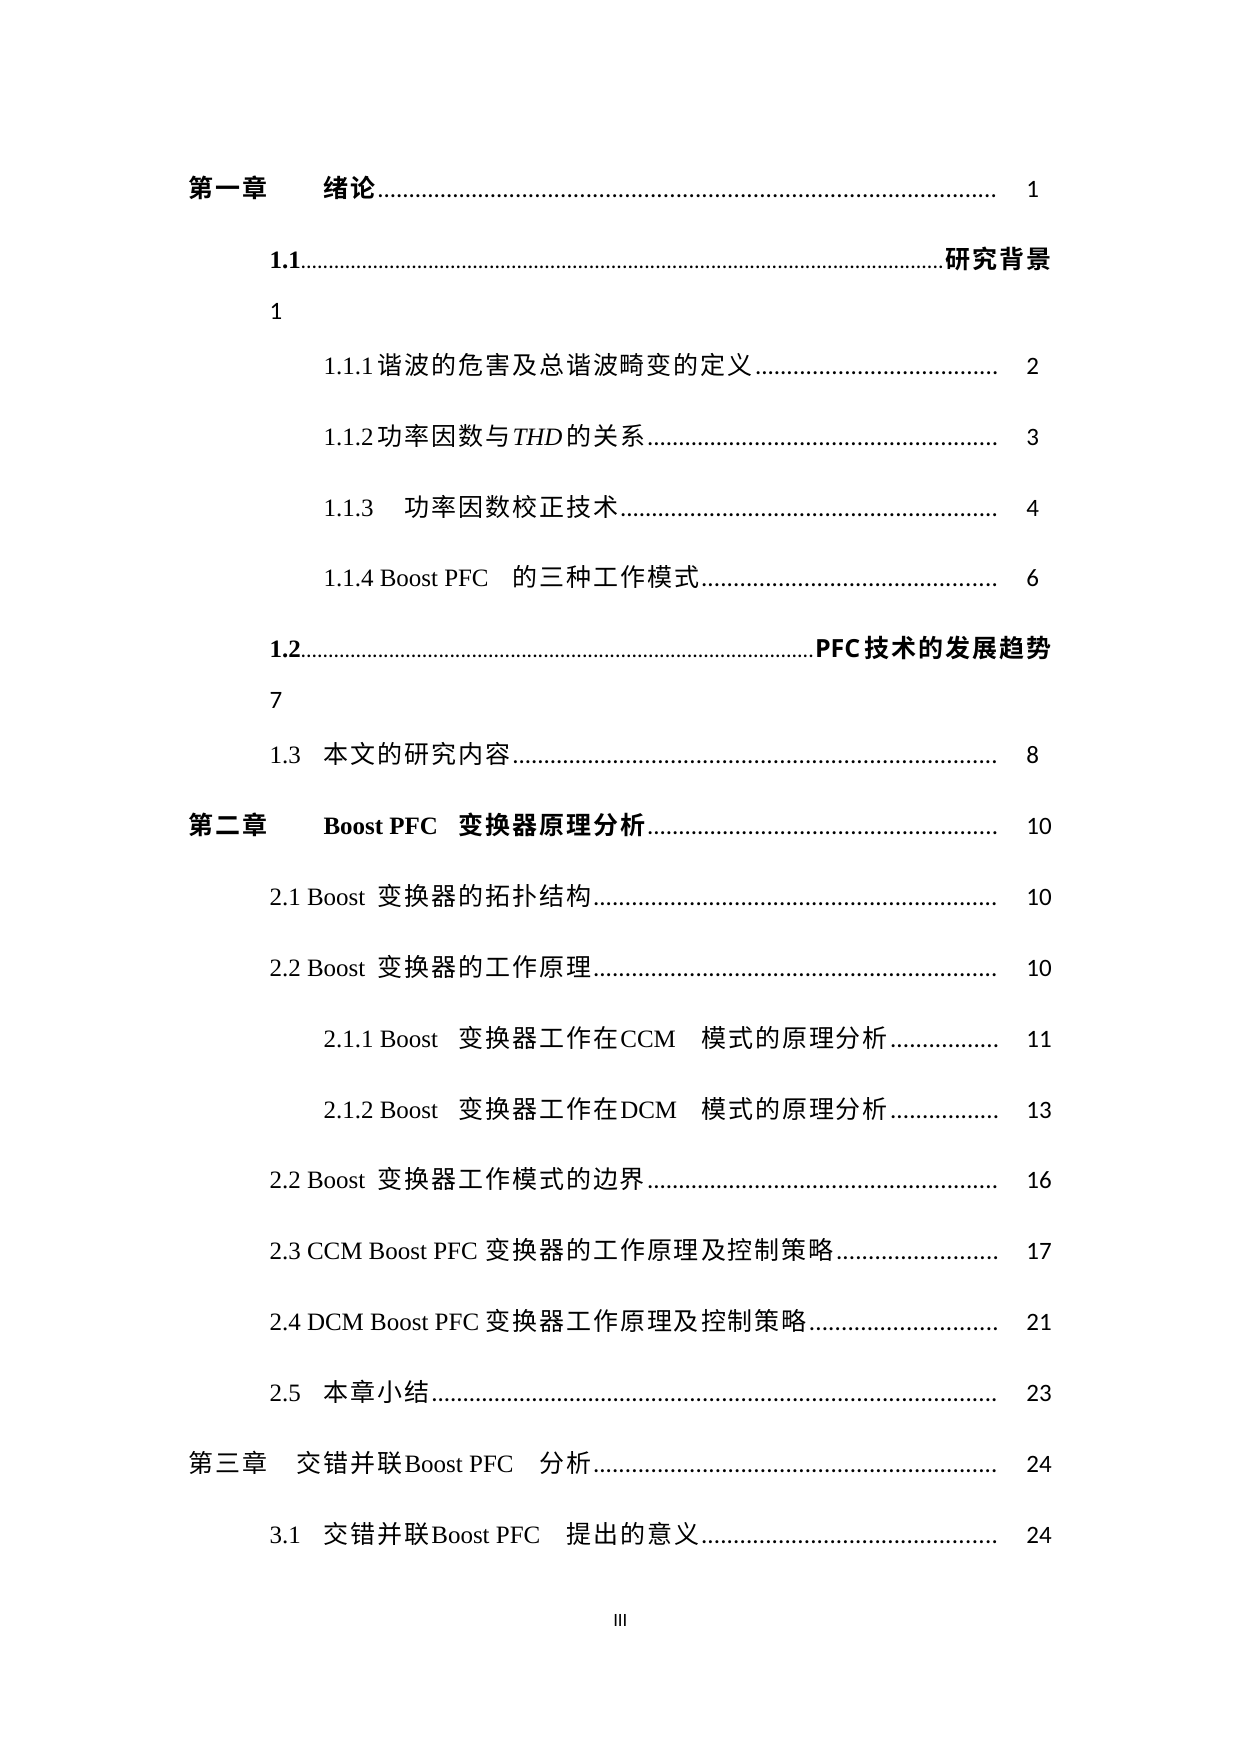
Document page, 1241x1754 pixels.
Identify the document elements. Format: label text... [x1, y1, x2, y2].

text 第二章 Boost PFC变换器原理分析 10 [188, 788, 1052, 859]
text 1.1.4 Boost PFC的三种工作模式 6 [297, 541, 1052, 611]
text 1.2 PFC技术的发展趋势 7 [242, 611, 1052, 718]
text 1.1.3 功率因数校正技术 4 [297, 470, 1052, 541]
text 1.3 本文的研究内容 8 [242, 718, 1052, 788]
text 2.4 DCM Boost PFC变换器工作原理及控制策略 21 [242, 1284, 1052, 1355]
text 3.1交错并联Boost PFC提出的意义 24 [242, 1497, 1052, 1568]
text 第三章 交错并联Boost PFC分析 24 [188, 1426, 1052, 1497]
text 1.1.2功率因数与THD的关系 3 [297, 399, 1052, 470]
text 2.2 Boost变换器工作模式的边界 16 [242, 1143, 1052, 1213]
text 1.1 研究背景 1 [242, 222, 1052, 328]
text 2.2 Boost变换器的工作原理 10 [242, 930, 1052, 1001]
text 2.3 CCM Boost PFC变换器的工作原理及控制策略 17 [242, 1213, 1052, 1284]
text 2.1.1 Boost 变换器工作在CCM模式的原理分析 11 [297, 1001, 1052, 1072]
text 2.5 本章小结 23 [242, 1355, 1052, 1426]
text 第一章 绪论 1 [188, 151, 1052, 222]
text 1.1.1谐波的危害及总谐波畸变的定义 2 [297, 328, 1052, 399]
text 2.1.2 Boost 变换器工作在DCM模式的原理分析 13 [297, 1072, 1052, 1143]
text 2.1 Boost变换器的拓扑结构 10 [242, 859, 1052, 930]
